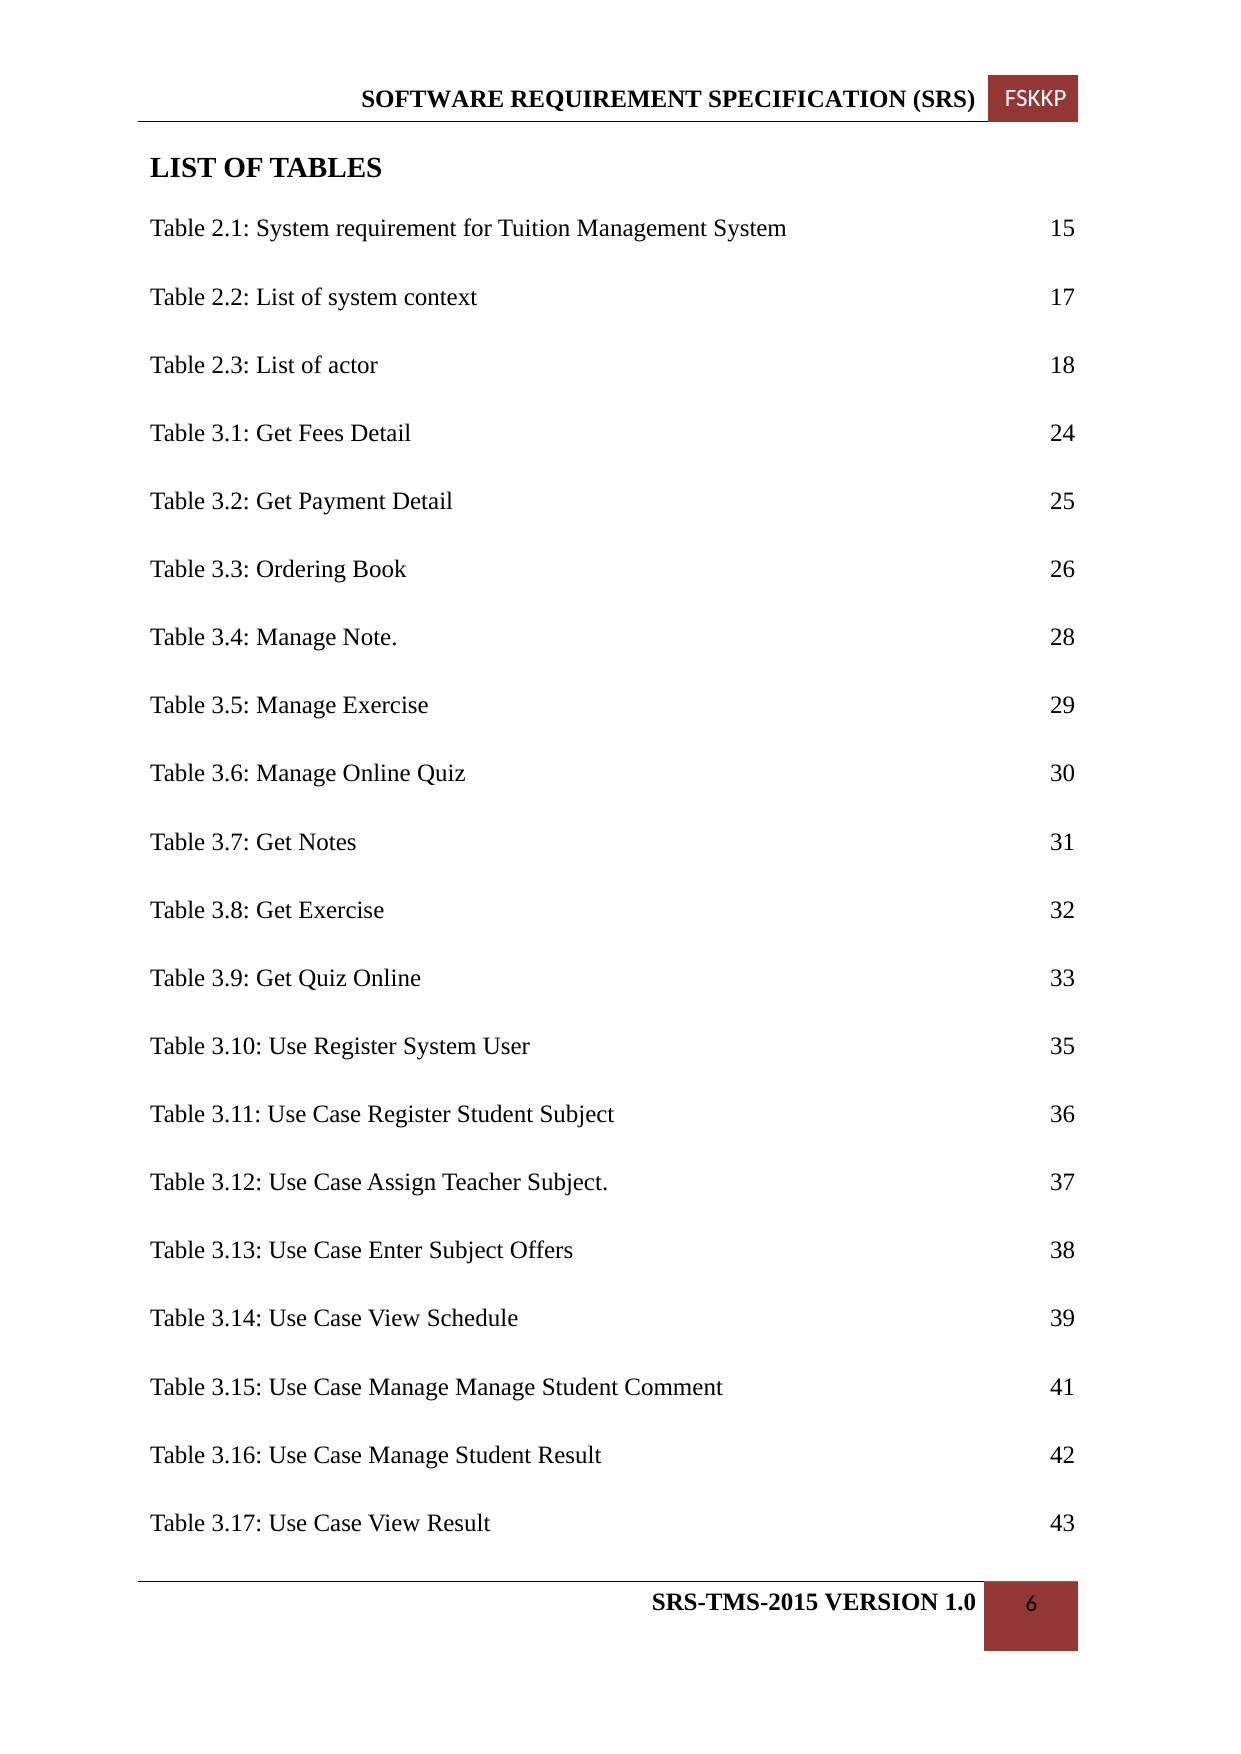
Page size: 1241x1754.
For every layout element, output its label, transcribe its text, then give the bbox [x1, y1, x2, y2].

subtitle Table 2.3: List of actor 18 [150, 350, 1090, 378]
subtitle Table 3.3: Ordering Book 26 [150, 554, 1090, 583]
subtitle Table 3.10: Use Register System User 35 [150, 1031, 1090, 1060]
subtitle Table 3.5: Manage Exercise 29 [150, 690, 1090, 719]
subtitle Table 2.1: System requirement for Tuition Management System 15 [150, 213, 1090, 242]
subtitle LIST OF TABLES [150, 150, 1090, 183]
subtitle Table 3.6: Manage Online Quiz 30 [150, 758, 1090, 787]
subtitle Table 3.11: Use Case Register Student Subject 36 [150, 1099, 1090, 1128]
subtitle Table 3.8: Get Exercise 32 [150, 895, 1090, 923]
subtitle Table 3.7: Get Notes 31 [150, 827, 1090, 855]
subtitle Table 3.1: Get Fees Detail 24 [150, 418, 1090, 447]
subtitle Table 3.17: Use Case View Result 43 [150, 1508, 1090, 1537]
subtitle Table 3.14: Use Case View Schedule 39 [150, 1303, 1090, 1332]
subtitle Table 3.4: Manage Note. 28 [150, 622, 1090, 651]
subtitle Table 3.9: Get Quiz Online 33 [150, 963, 1090, 992]
subtitle Table 3.12: Use Case Assign Teacher Subject. 37 [150, 1167, 1090, 1196]
subtitle Table 3.16: Use Case Manage Student Result 42 [150, 1440, 1090, 1468]
subtitle Table 3.2: Get Payment Detail 25 [150, 486, 1090, 515]
subtitle Table 3.13: Use Case Enter Subject Offers 38 [150, 1235, 1090, 1264]
subtitle Table 2.2: List of system context 17 [150, 282, 1090, 310]
subtitle Table 3.15: Use Case Manage Manage Student Comment 41 [150, 1372, 1090, 1400]
